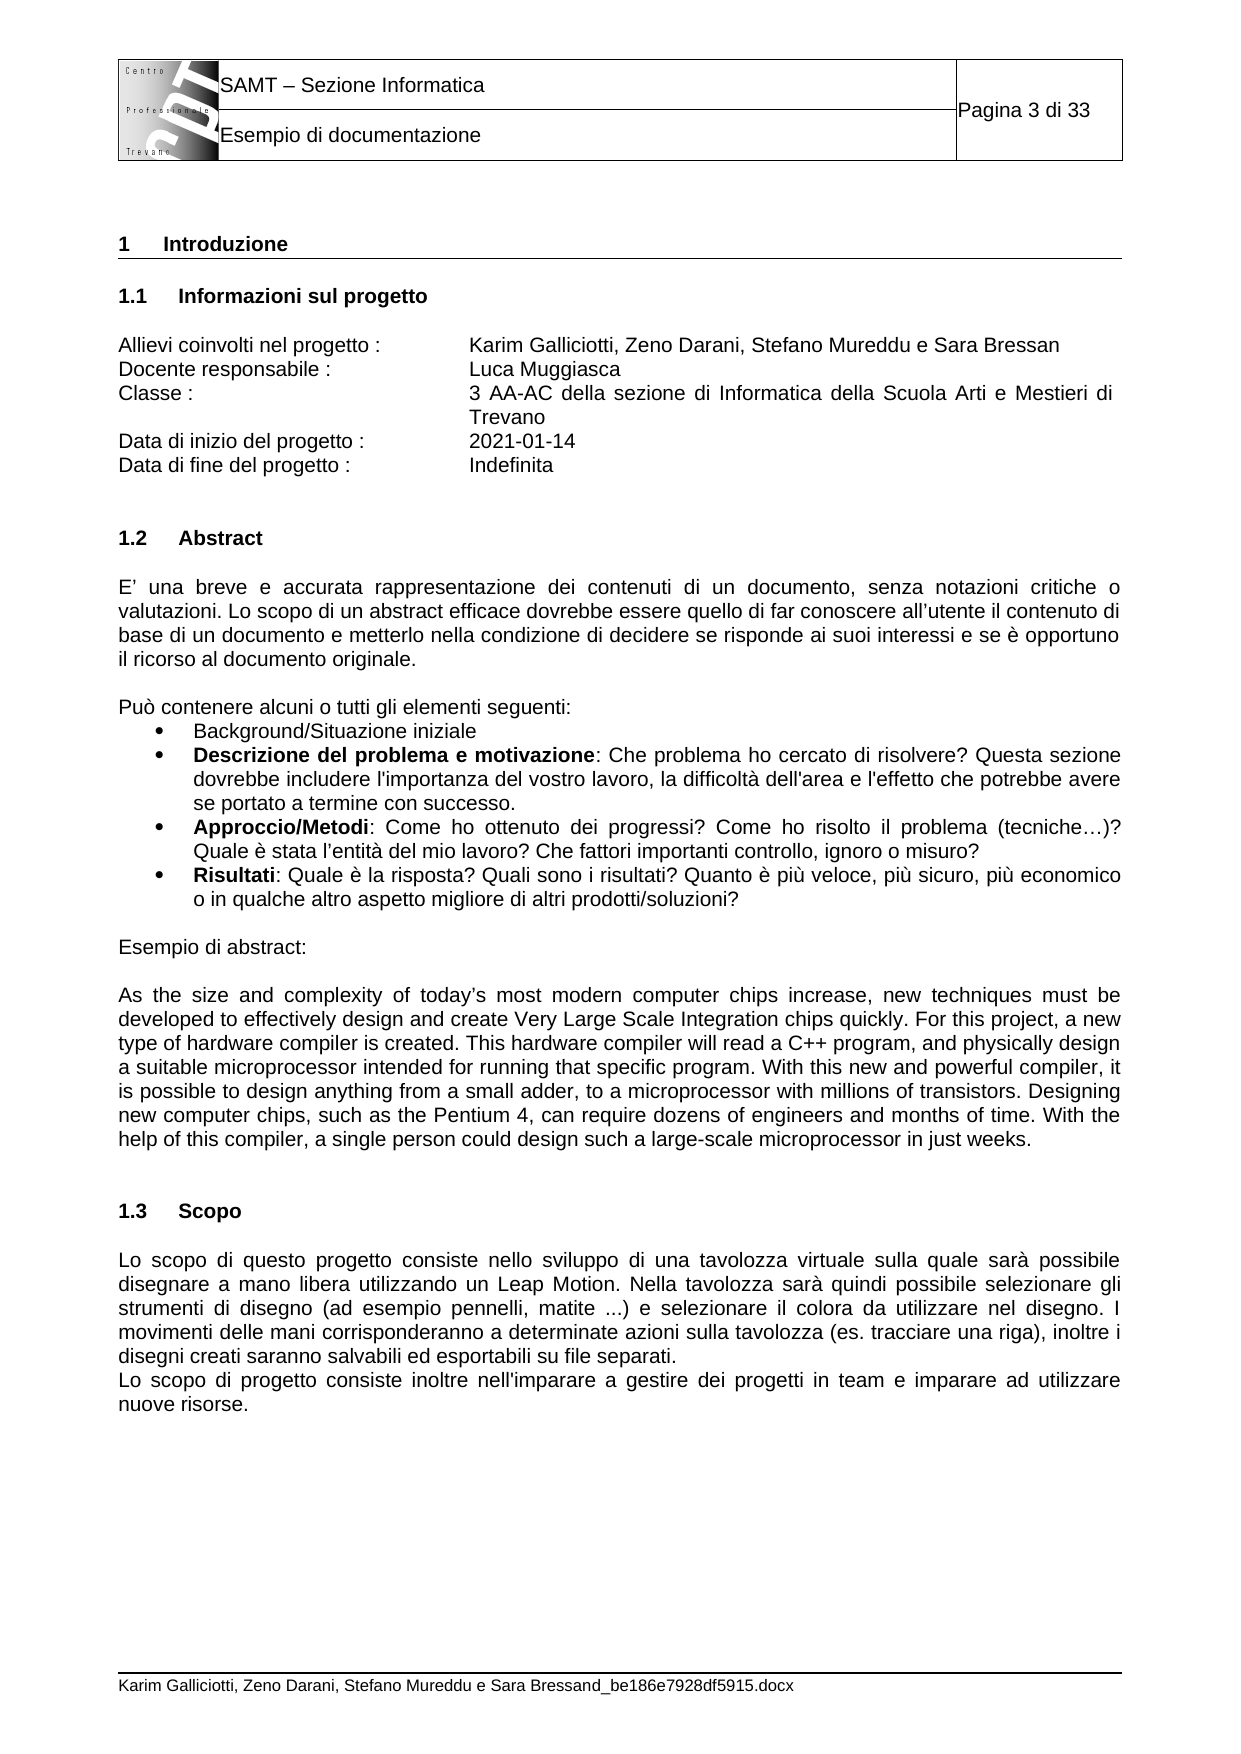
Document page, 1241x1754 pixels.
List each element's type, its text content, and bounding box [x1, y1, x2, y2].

list Approccio/Metodi: Come ho ottenuto dei progressi? Come ho risolto il problema (tecniche…)? Quale è stata l’entità del mio lavoro? Che fattori importanti controllo, ignoro o misuro? [156, 815, 1122, 863]
table_cell Data di fine del progetto : [107, 453, 458, 477]
table_cell Luca Muggiasca [458, 357, 1125, 381]
table_header Allievi coinvolti nel progetto : [107, 333, 458, 357]
table_cell Docente responsabile : [107, 357, 458, 381]
table_header Karim Galliciotti, Zeno Darani, Stefano Mureddu e Sara Bressan [458, 333, 1125, 357]
text Può contenere alcuni o tutti gli elementi seguenti: [118, 695, 1122, 719]
table_cell Data di inizio del progetto : [107, 429, 458, 453]
text E’ una breve e accurata rappresentazione dei contenuti di un documento, senza notazioni critiche o valutazioni. Lo scopo di un abstract efficace dovrebbe essere quello di far conoscere all’utente il contenuto di base di un documento e metterlo nella condizione di decidere se risponde ai suoi interessi e se è opportuno il ricorso al documento originale. [118, 575, 1122, 671]
text Esempio di abstract: [118, 935, 1122, 959]
picture [118, 60, 219, 160]
list Risultati: Quale è la risposta? Quali sono i risultati? Quanto è più veloce, più sicuro, più economico o in qualche altro aspetto migliore di altri prodotti/soluzioni? [156, 863, 1122, 911]
table_cell 3 AA-AC della sezione di Informatica della Scuola Arti e Mestieri di Trevano [458, 381, 1125, 429]
subtitle Informazioni sul progetto [118, 284, 1122, 308]
text Lo scopo di questo progetto consiste nello sviluppo di una tavolozza virtuale sulla quale sarà possibile disegnare a mano libera utilizzando un Leap Motion. Nella tavolozza sarà quindi possibile selezionare gli strumenti di disegno (ad esempio pennelli, matite ...) e selezionare il colora da utilizzare nel disegno. I movimenti delle mani corrisponderanno a determinate azioni sulla tavolozza (es. tracciare una riga), inoltre i disegni creati saranno salvabili ed esportabili su file separati. [118, 1248, 1122, 1368]
subtitle Scopo [118, 1199, 1122, 1223]
text Lo scopo di progetto consiste inoltre nell'imparare a gestire dei progetti in team e imparare ad utilizzare nuove risorse. [118, 1368, 1122, 1416]
subtitle Introduzione [118, 232, 1122, 258]
table_cell 2021-01-14 [458, 429, 1125, 453]
list Background/Situazione iniziale [156, 719, 1122, 743]
text As the size and complexity of today’s most modern computer chips increase, new techniques must be developed to effectively design and create Very Large Scale Integration chips quickly. For this project, a new type of hardware compiler is created. This hardware compiler will read a C++ program, and physically design a suitable microprocessor intended for running that specific program. With this new and powerful compiler, it is possible to design anything from a small adder, to a microprocessor with millions of transistors. Designing new computer chips, such as the Pentium 4, can require dozens of engineers and months of time. With the help of this compiler, a single person could design such a large-scale microprocessor in just weeks. [118, 983, 1122, 1150]
subtitle Abstract [118, 526, 1122, 550]
table_cell Classe : [107, 381, 458, 429]
table_cell Indefinita [458, 453, 1125, 477]
list Descrizione del problema e motivazione: Che problema ho cercato di risolvere? Questa sezione dovrebbe includere l'importanza del vostro lavoro, la difficoltà dell'area e l'effetto che potrebbe avere se portato a termine con successo. [156, 743, 1122, 815]
